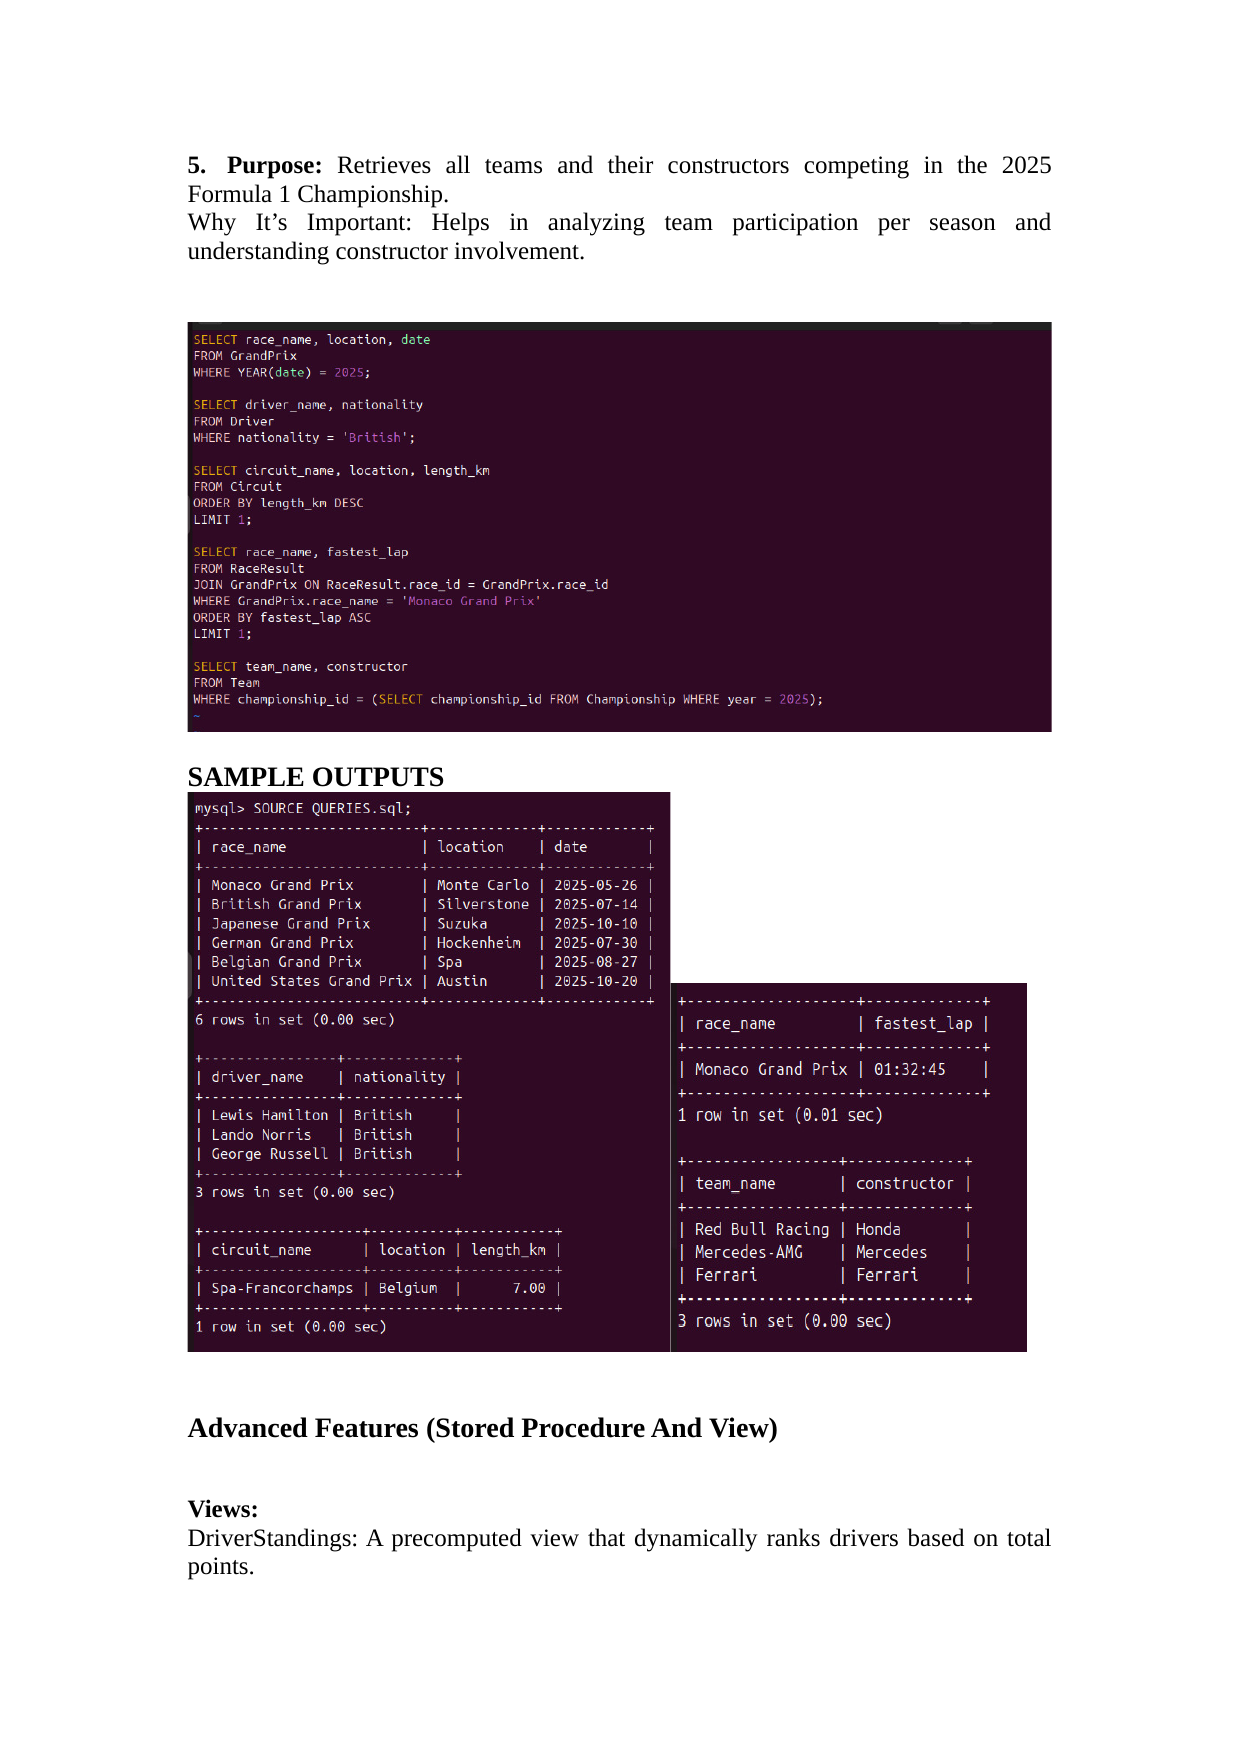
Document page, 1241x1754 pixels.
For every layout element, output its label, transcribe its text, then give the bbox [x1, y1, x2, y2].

picture [187, 322, 1052, 732]
subtitle Advanced Features (Stored Procedure And View) [187, 1411, 1053, 1443]
list Why It’s Important: Helps in analyzing team participation per season and understanding constructor involvement. [187, 207, 1053, 265]
list Purpose: Retrieves all teams and their constructors competing in the 2025 Formula 1 Championship. [187, 150, 1053, 207]
text SAMPLE OUTPUTS [187, 760, 1053, 793]
picture [187, 792, 1027, 1352]
text DriverStandings: A precomputed view that dynamically ranks drivers based on total points. [187, 1523, 1053, 1580]
text Views: [187, 1494, 1053, 1523]
